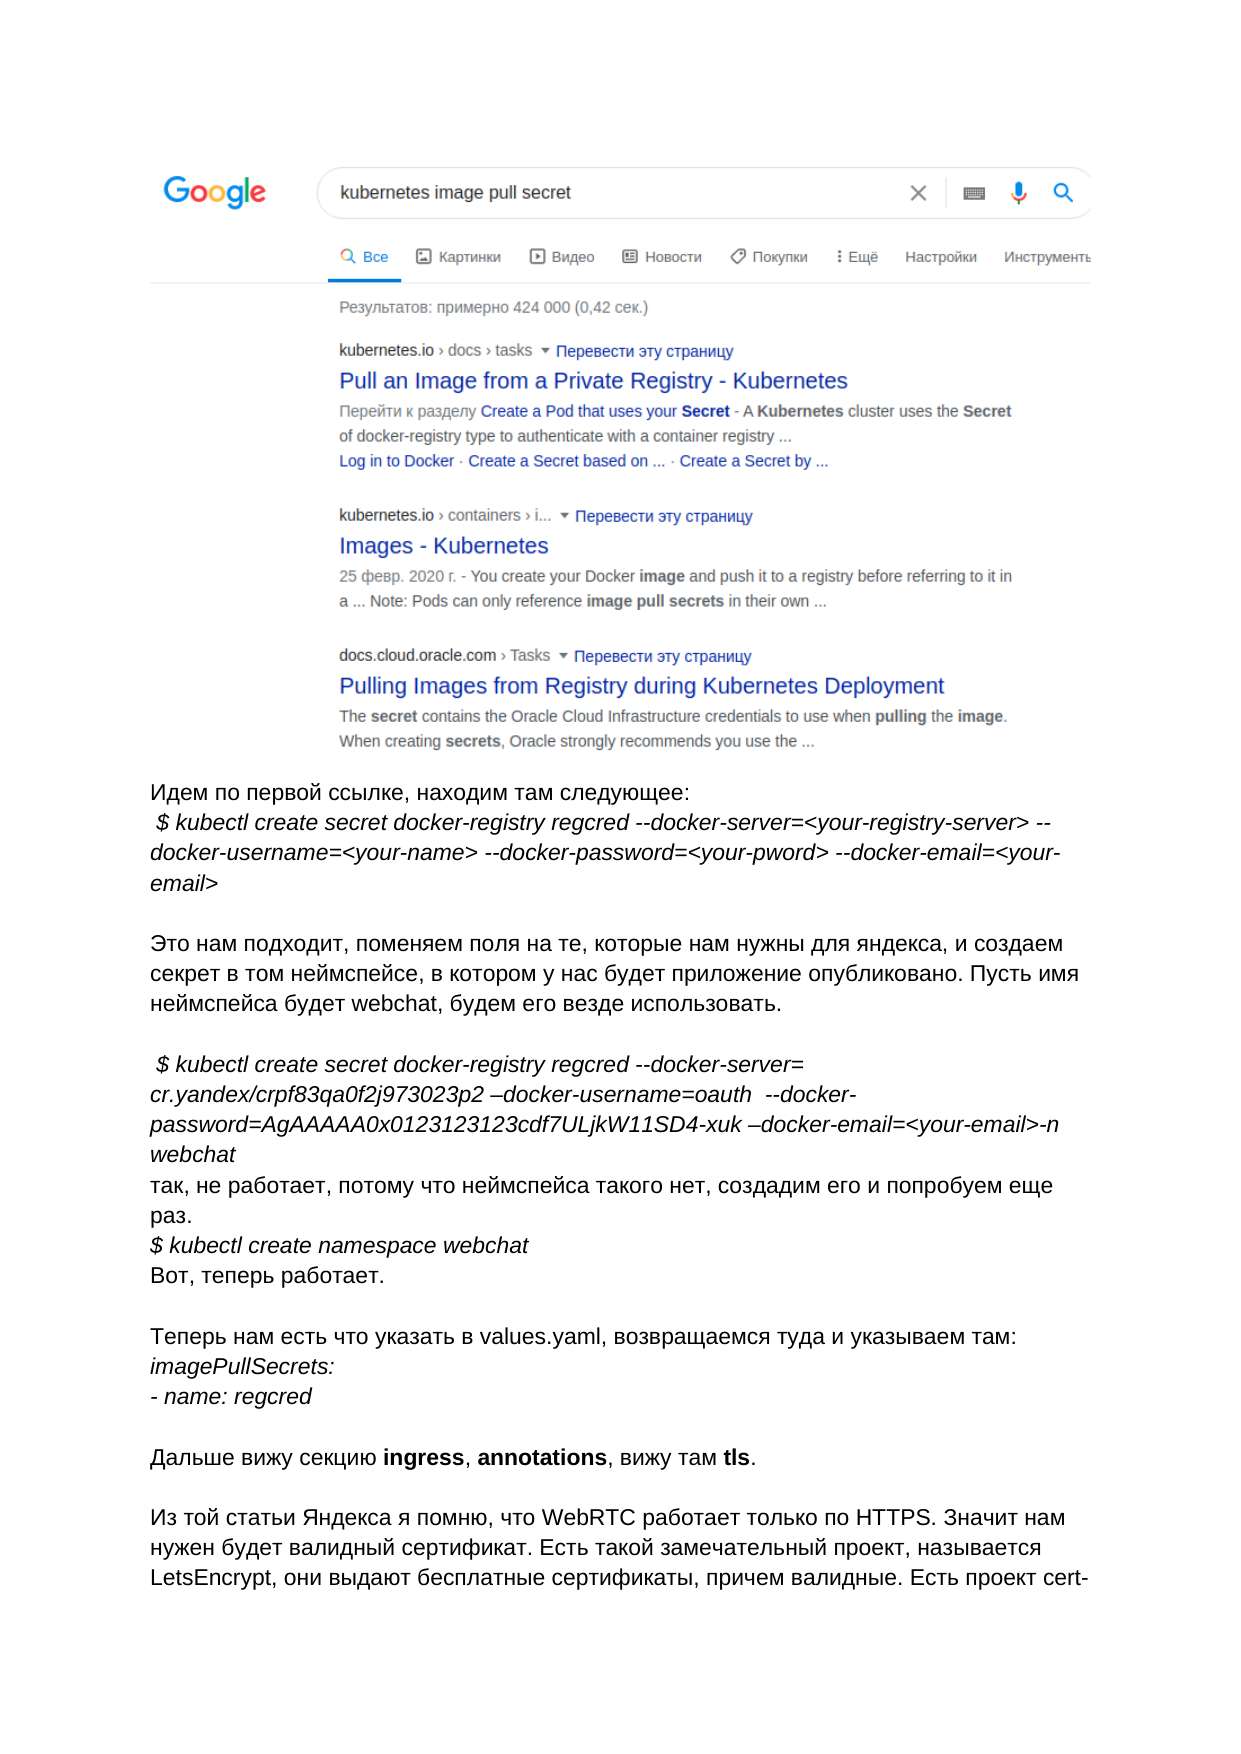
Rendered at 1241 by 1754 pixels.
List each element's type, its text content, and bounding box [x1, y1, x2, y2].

text $ kubectl create secret docker-registry regcred --docker-server=<your-registry-server> --docker-username=<your-name> --docker-password=<your-pword> --docker-email=<your-email> [150, 809, 1090, 896]
picture [150, 150, 1091, 775]
text Вот, теперь работает. [150, 1262, 1090, 1288]
text Дальше вижу секцию ingress, annotations, вижу там tls. [150, 1443, 1090, 1470]
text $ kubectl create namespace webchat [150, 1232, 1090, 1258]
text - name: regcred [150, 1383, 1090, 1409]
text так, не работает, потому что неймспейса такого нет, создадим его и попробуем еще раз. [150, 1172, 1090, 1228]
text Идем по первой ссылке, находим там следующее: [150, 779, 1090, 805]
text $ kubectl create secret docker-registry regcred --docker-server= cr.yandex/crpf83qa0f2j973023p2 –docker-username=oauth --docker-password=AgAAAAA0x0123123123cdf7ULjkW11SD4-xuk –docker-email=<your-email>-n webchat [150, 1051, 1090, 1168]
text Это нам подходит, поменяем поля на те, которые нам нужны для яндекса, и создаем секрет в том неймспейсе, в котором у нас будет приложение опубликовано. Пусть имя неймспейса будет webchat, будем его везде использовать. [150, 930, 1090, 1017]
text imagePullSecrets: [150, 1353, 1090, 1379]
text Теперь нам есть что указать в values.yaml, возвращаемся туда и указываем там: [150, 1323, 1090, 1349]
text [150, 1504, 1090, 1591]
